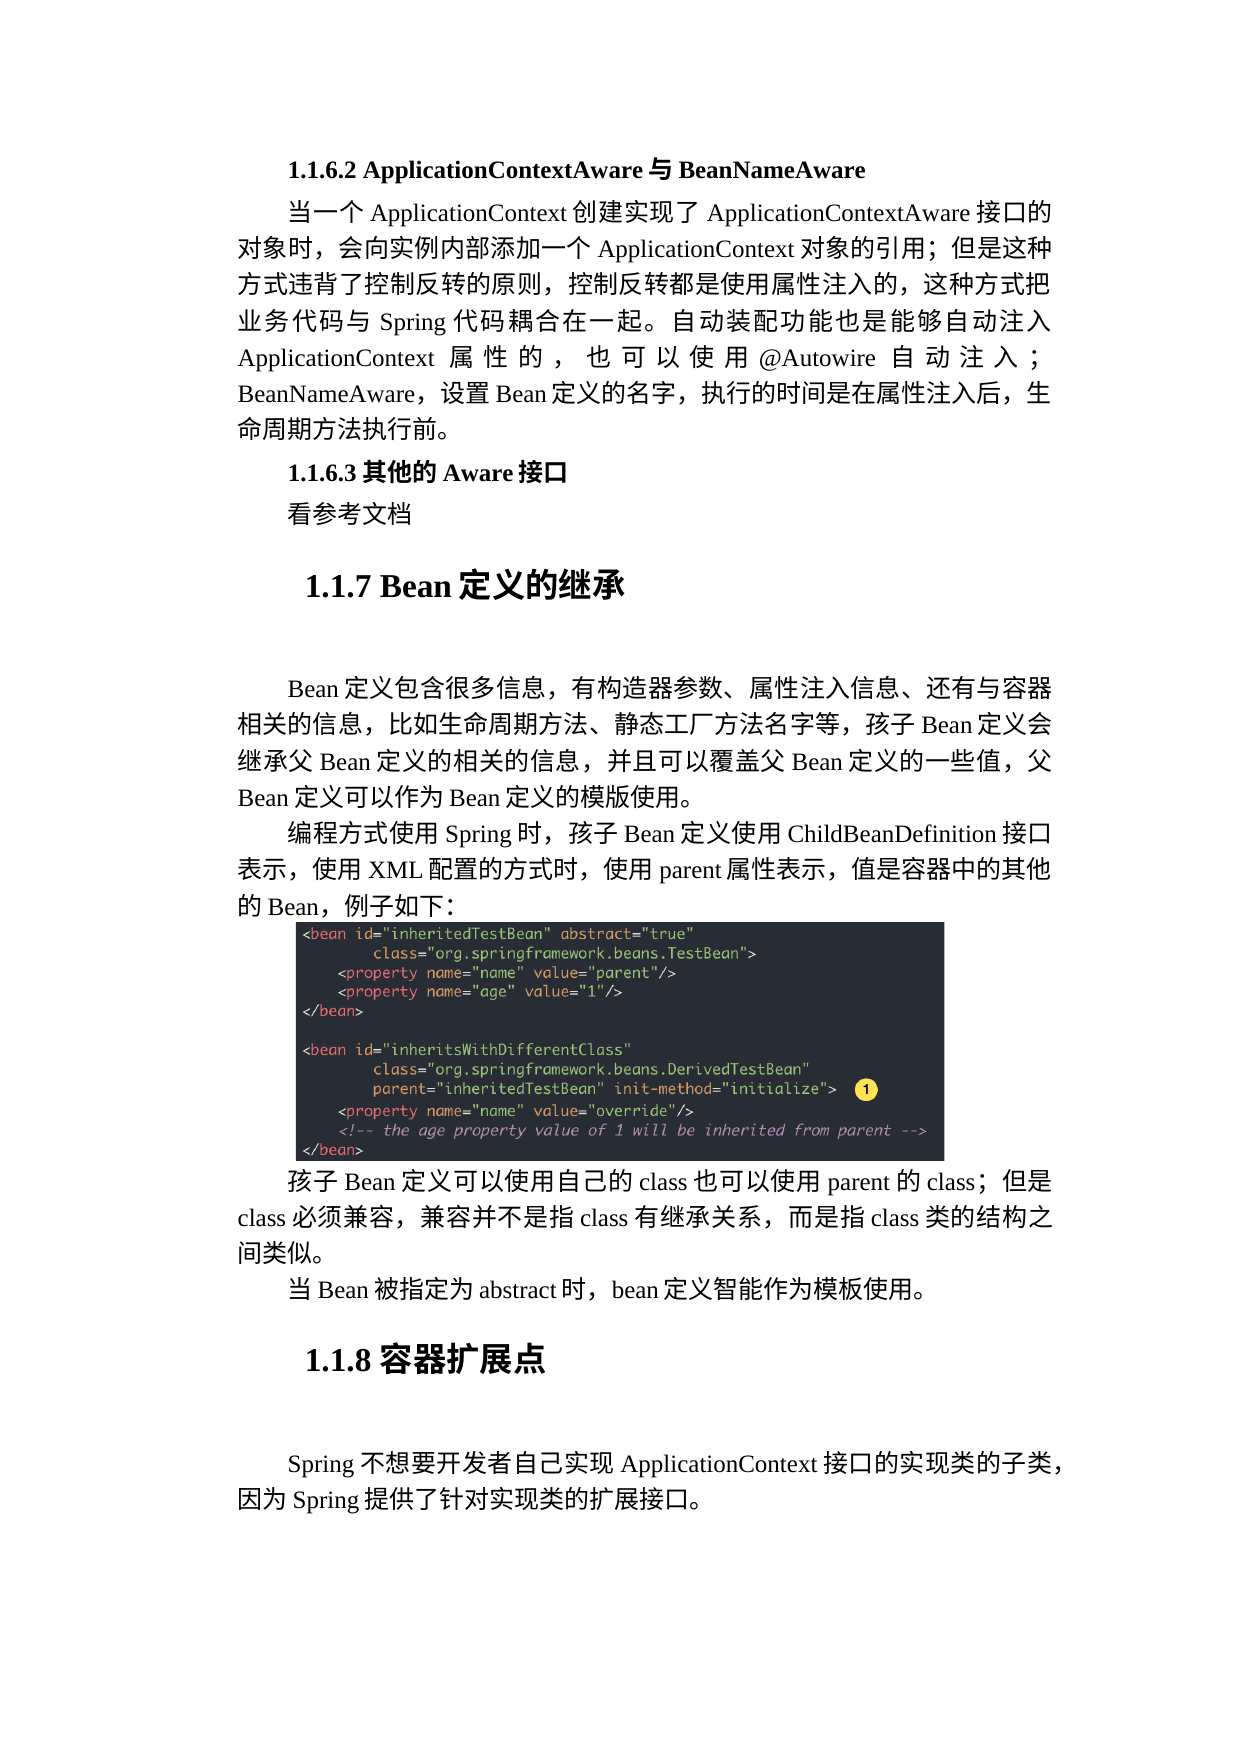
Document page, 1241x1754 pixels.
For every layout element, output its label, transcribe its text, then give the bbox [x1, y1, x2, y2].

subtitle 1.1.6.2 ApplicationContextAware与BeanNameAware [237, 150, 1053, 186]
subtitle 1.1.7 Bean定义的继承 [237, 558, 1053, 607]
text Spring不想要开发者自己实现ApplicationContext接口的实现类的子类，因为Spring提供了针对实现类的扩展接口。 [237, 1443, 1053, 1516]
text 当Bean被指定为abstract时，bean定义智能作为模板使用。 [237, 1270, 1053, 1306]
text 当一个ApplicationContext创建实现了ApplicationContextAware接口的对象时，会向实例内部添加一个ApplicationContext对象的引用；但是这种方式违背了控制反转的原则，控制反转都是使用属性注入的，这种方式把业务代码与Spring代码耦合在一起。自动装配功能也是能够自动注入ApplicationContext属性的，也可以使用@Autowire自动注入；BeanNameAware，设置Bean定义的名字，执行的时间是在属性注入后，生命周期方法执行前。 [237, 192, 1053, 446]
subtitle 1.1.8 容器扩展点 [237, 1333, 1053, 1381]
text 孩子Bean定义可以使用自己的class也可以使用parent的class；但是class必须兼容，兼容并不是指class有继承关系，而是指class类的结构之间类似。 [237, 1161, 1053, 1270]
text 看参考文档 [237, 495, 1053, 531]
subtitle 1.1.6.3 其他的Aware接口 [237, 452, 1053, 489]
picture [295, 922, 945, 1161]
text 编程方式使用Spring时，孩子Bean定义使用ChildBeanDefinition接口表示，使用XML配置的方式时，使用parent属性表示，值是容器中的其他的Bean，例子如下： [237, 814, 1053, 922]
text Bean定义包含很多信息，有构造器参数、属性注入信息、还有与容器相关的信息，比如生命周期方法、静态工厂方法名字等，孩子Bean定义会继承父Bean定义的相关的信息，并且可以覆盖父Bean定义的一些值，父Bean定义可以作为Bean定义的模版使用。 [237, 669, 1053, 814]
